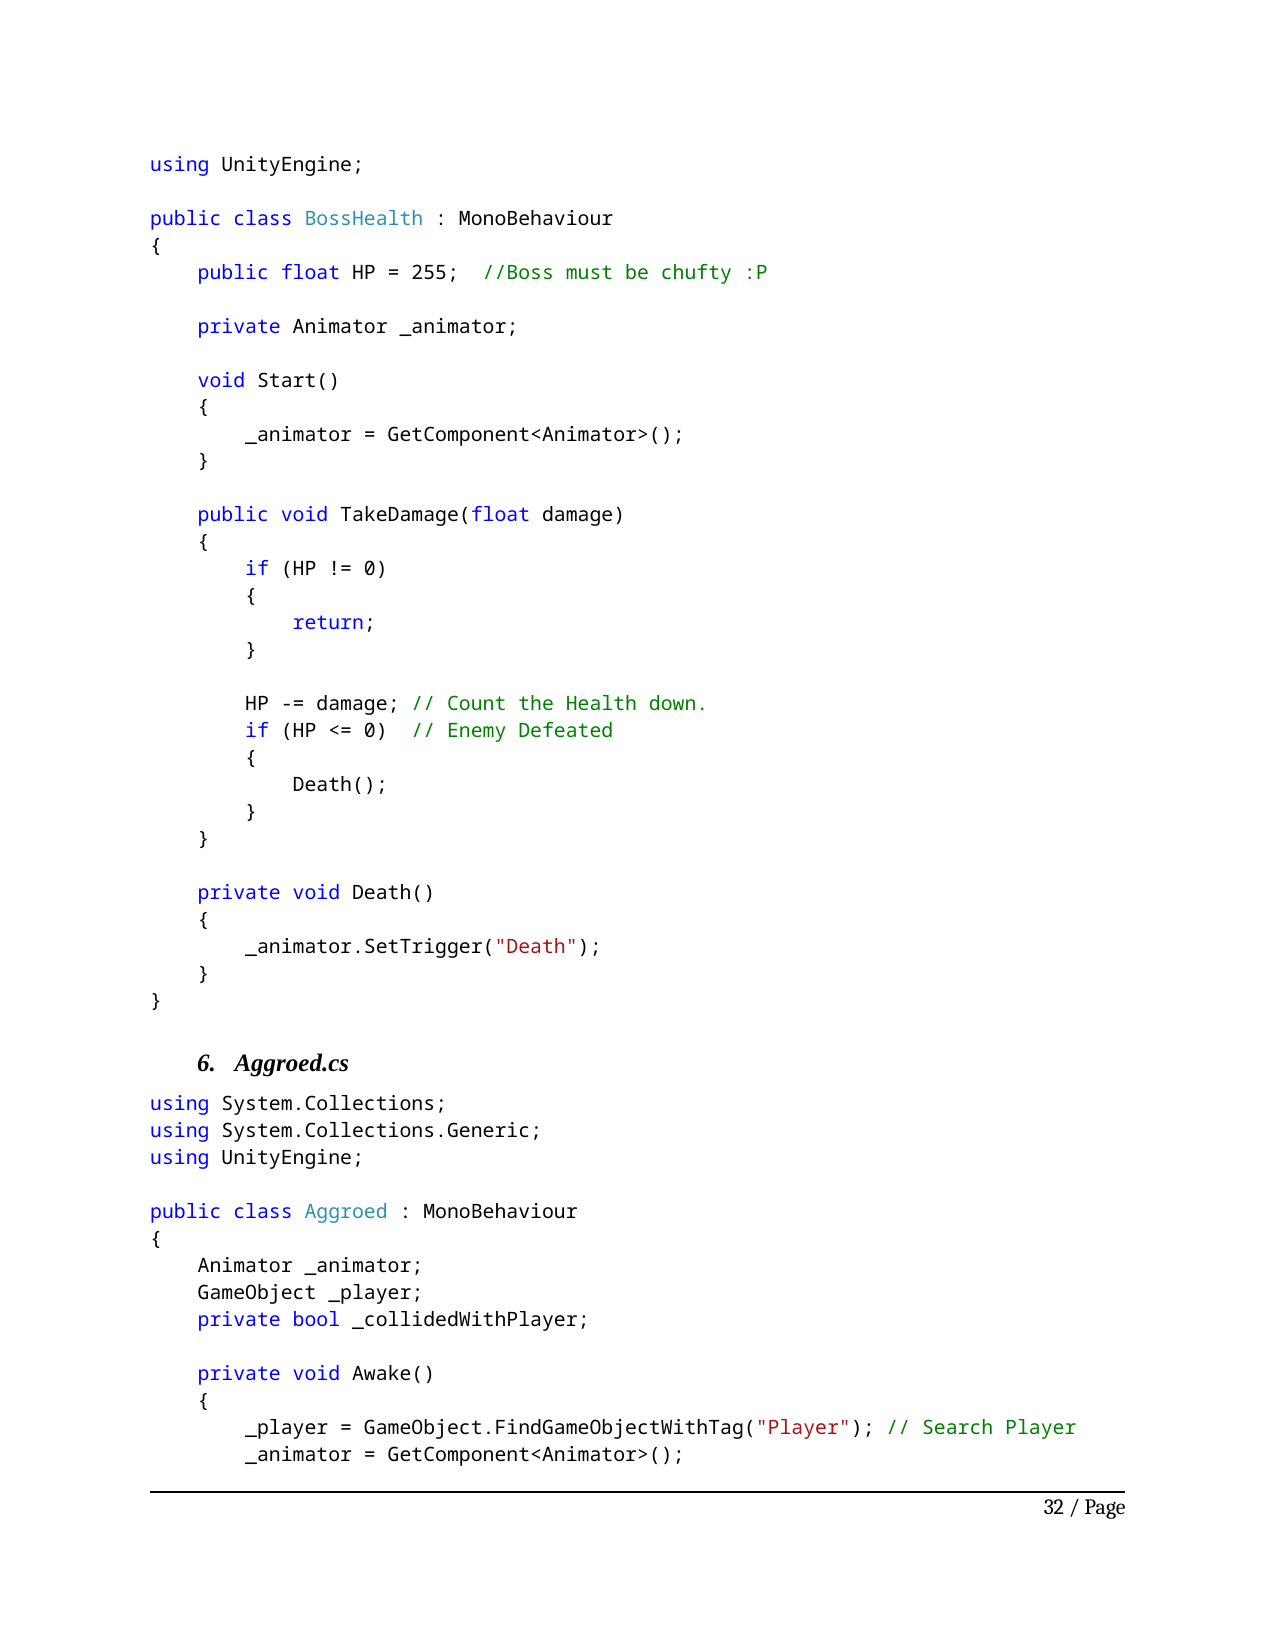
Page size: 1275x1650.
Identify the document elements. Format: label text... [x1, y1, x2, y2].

text } [150, 959, 1125, 986]
text { [150, 528, 1125, 555]
text _animator = GetComponent<Animator>(); [150, 420, 1125, 447]
text Animator _animator; [150, 1251, 1125, 1278]
text Aggroed.cs [197, 1048, 1125, 1077]
text private bool _collidedWithPlayer; [150, 1305, 1125, 1332]
text } [150, 447, 1125, 474]
text { [150, 1386, 1125, 1413]
text } [150, 797, 1125, 824]
text using UnityEngine; [150, 150, 1125, 177]
text using System.Collections.Generic; [150, 1117, 1125, 1143]
text _animator.SetTrigger("Death"); [150, 932, 1125, 959]
text public float HP = 255; //Boss must be chufty :P [150, 258, 1125, 285]
text private Animator _animator; [150, 312, 1125, 339]
text public void TakeDamage(float damage) [150, 501, 1125, 528]
text using System.Collections; [150, 1089, 1125, 1117]
text using UnityEngine; [150, 1143, 1125, 1171]
text if (HP != 0) [150, 555, 1125, 582]
text { [150, 905, 1125, 932]
text return; [150, 609, 1125, 636]
text { [150, 582, 1125, 609]
text public class BossHealth : MonoBehaviour [150, 204, 1125, 231]
text { [150, 743, 1125, 771]
text void Start() [150, 366, 1125, 393]
text _player = GameObject.FindGameObjectWithTag("Player"); // Search Player [150, 1413, 1125, 1440]
text } [150, 636, 1125, 663]
text HP -= damage; // Count the Health down. [150, 689, 1125, 717]
text } [150, 986, 1125, 1013]
text { [150, 231, 1125, 258]
text if (HP <= 0) // Enemy Defeated [150, 717, 1125, 743]
text private void Death() [150, 878, 1125, 905]
text private void Awake() [150, 1359, 1125, 1386]
text GameObject _player; [150, 1278, 1125, 1305]
text Death(); [150, 771, 1125, 797]
text { [150, 1224, 1125, 1251]
text public class Aggroed : MonoBehaviour [150, 1197, 1125, 1224]
text _animator = GetComponent<Animator>(); [150, 1440, 1125, 1467]
text { [150, 393, 1125, 420]
text } [150, 824, 1125, 851]
